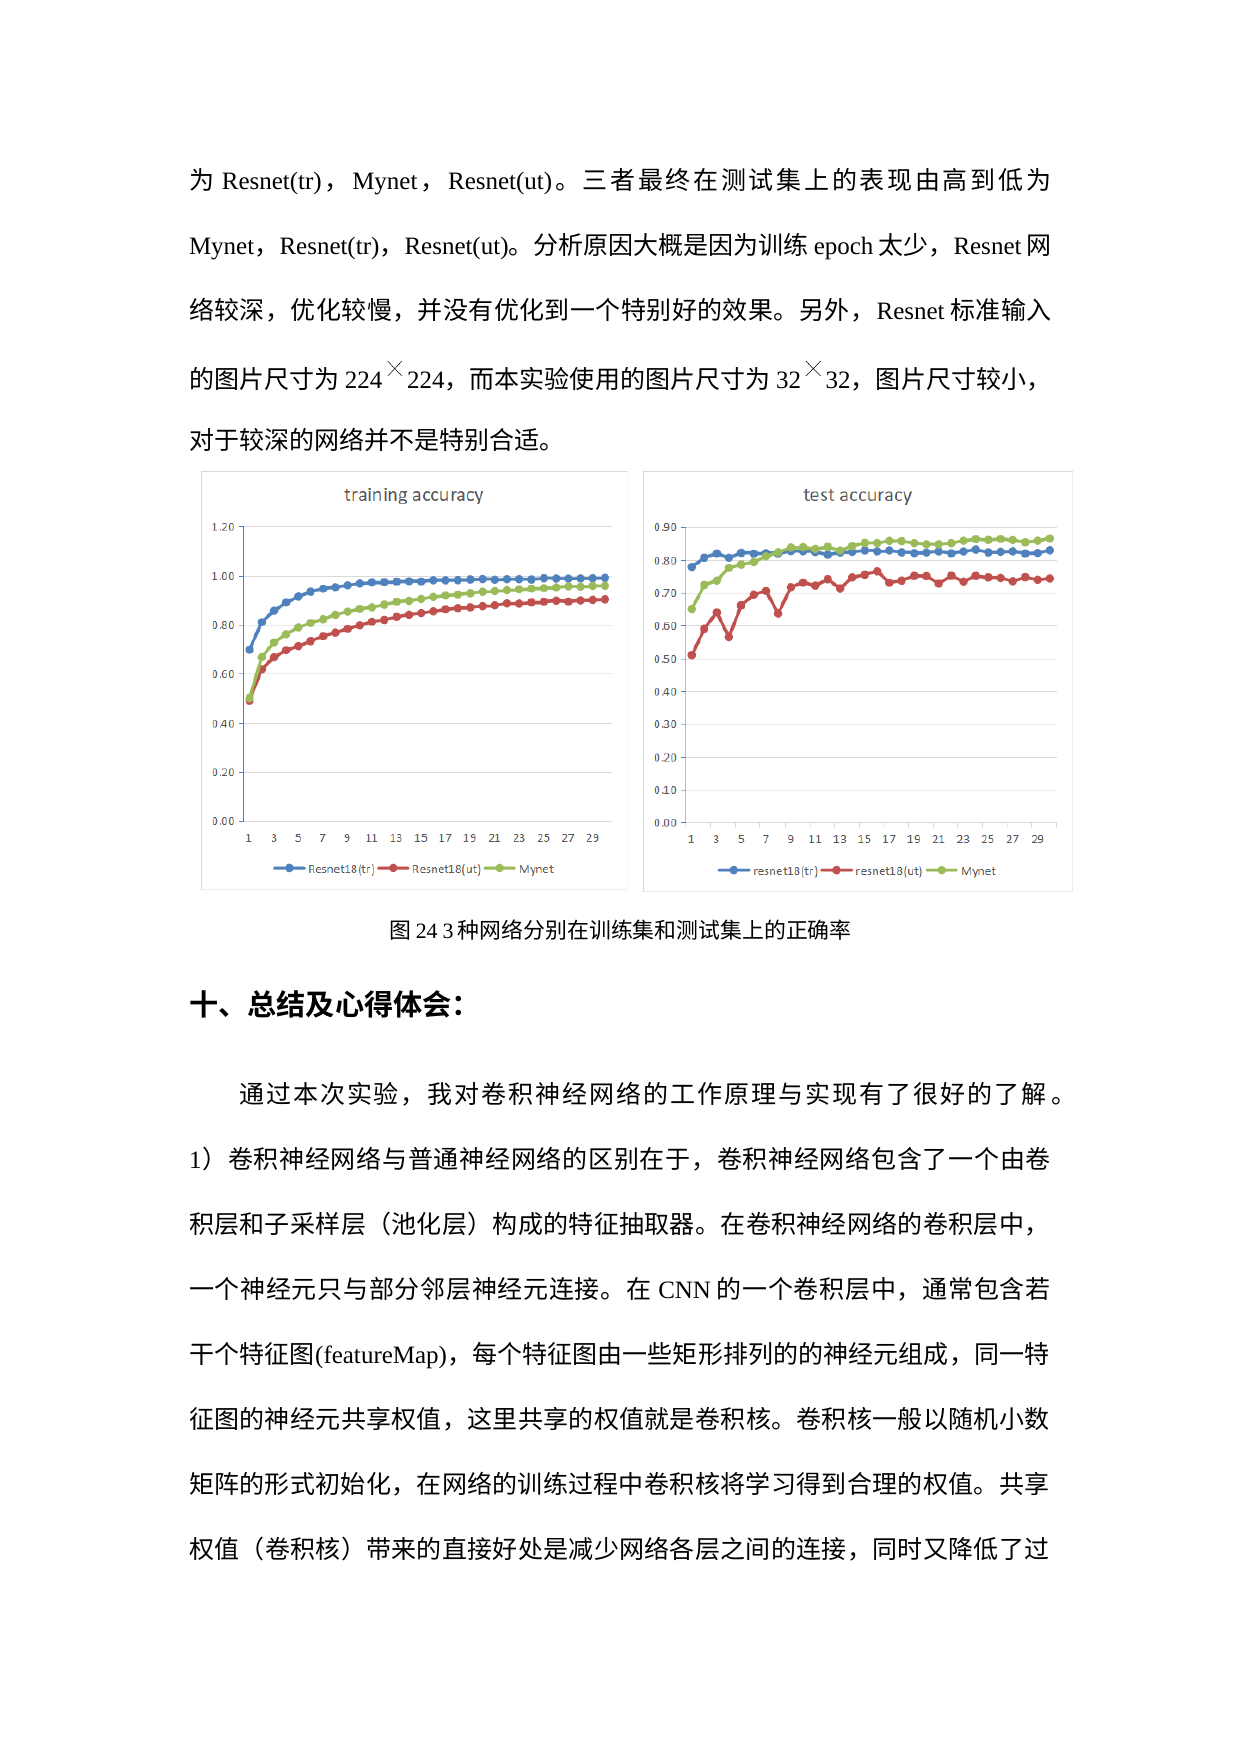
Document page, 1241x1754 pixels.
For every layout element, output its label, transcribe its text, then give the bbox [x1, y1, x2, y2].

subtitle 总结及心得体会： [189, 971, 1051, 1036]
table_header [632, 471, 1078, 913]
picture [200, 470, 628, 890]
table_header [189, 471, 632, 913]
picture [642, 470, 1073, 892]
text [189, 146, 1051, 471]
text 图 24 3种网络分别在训练集和测试集上的正确率 [189, 913, 1051, 946]
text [189, 1061, 1051, 1581]
